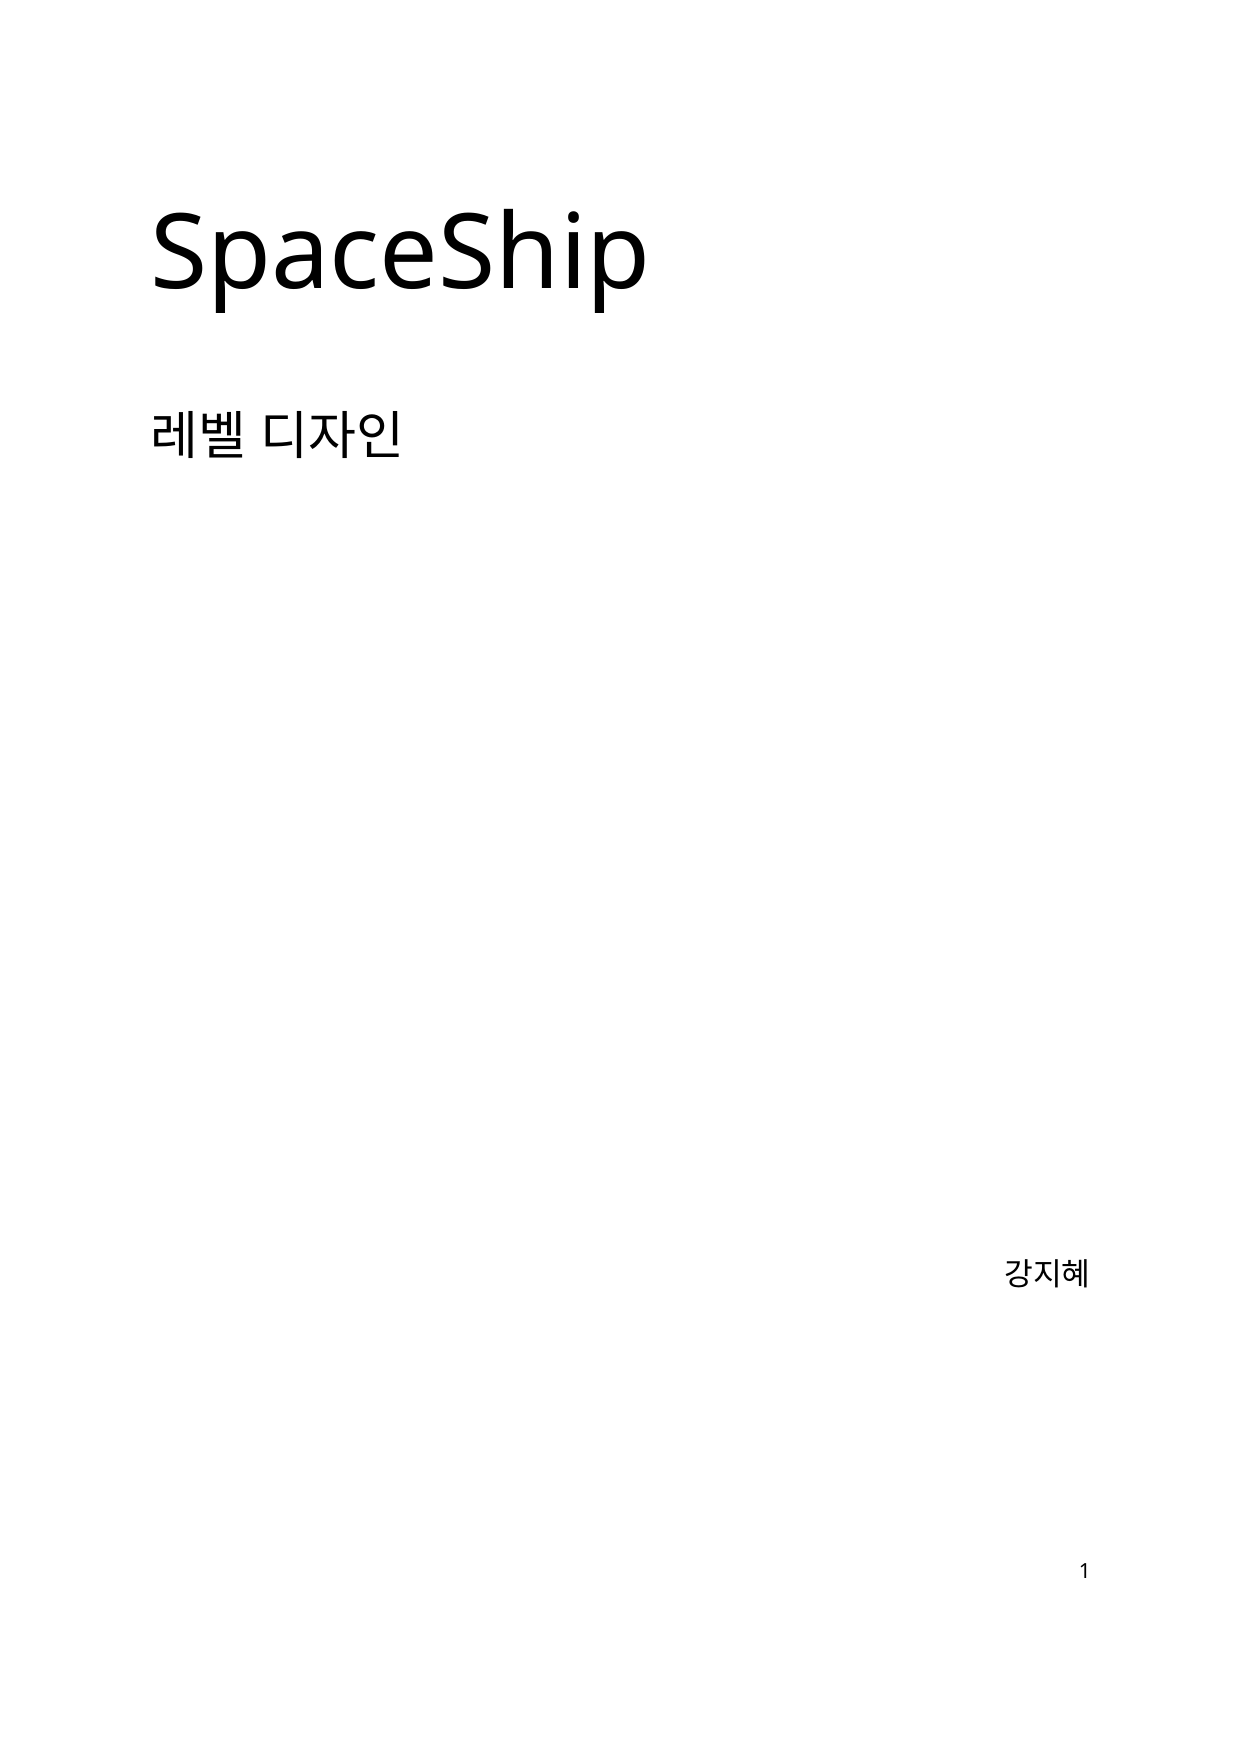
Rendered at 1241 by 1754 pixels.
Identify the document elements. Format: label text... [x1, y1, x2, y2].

text 강지혜 [150, 1249, 1090, 1294]
text SpaceShip [150, 177, 1090, 319]
text 레벨 디자인 [150, 394, 1090, 470]
